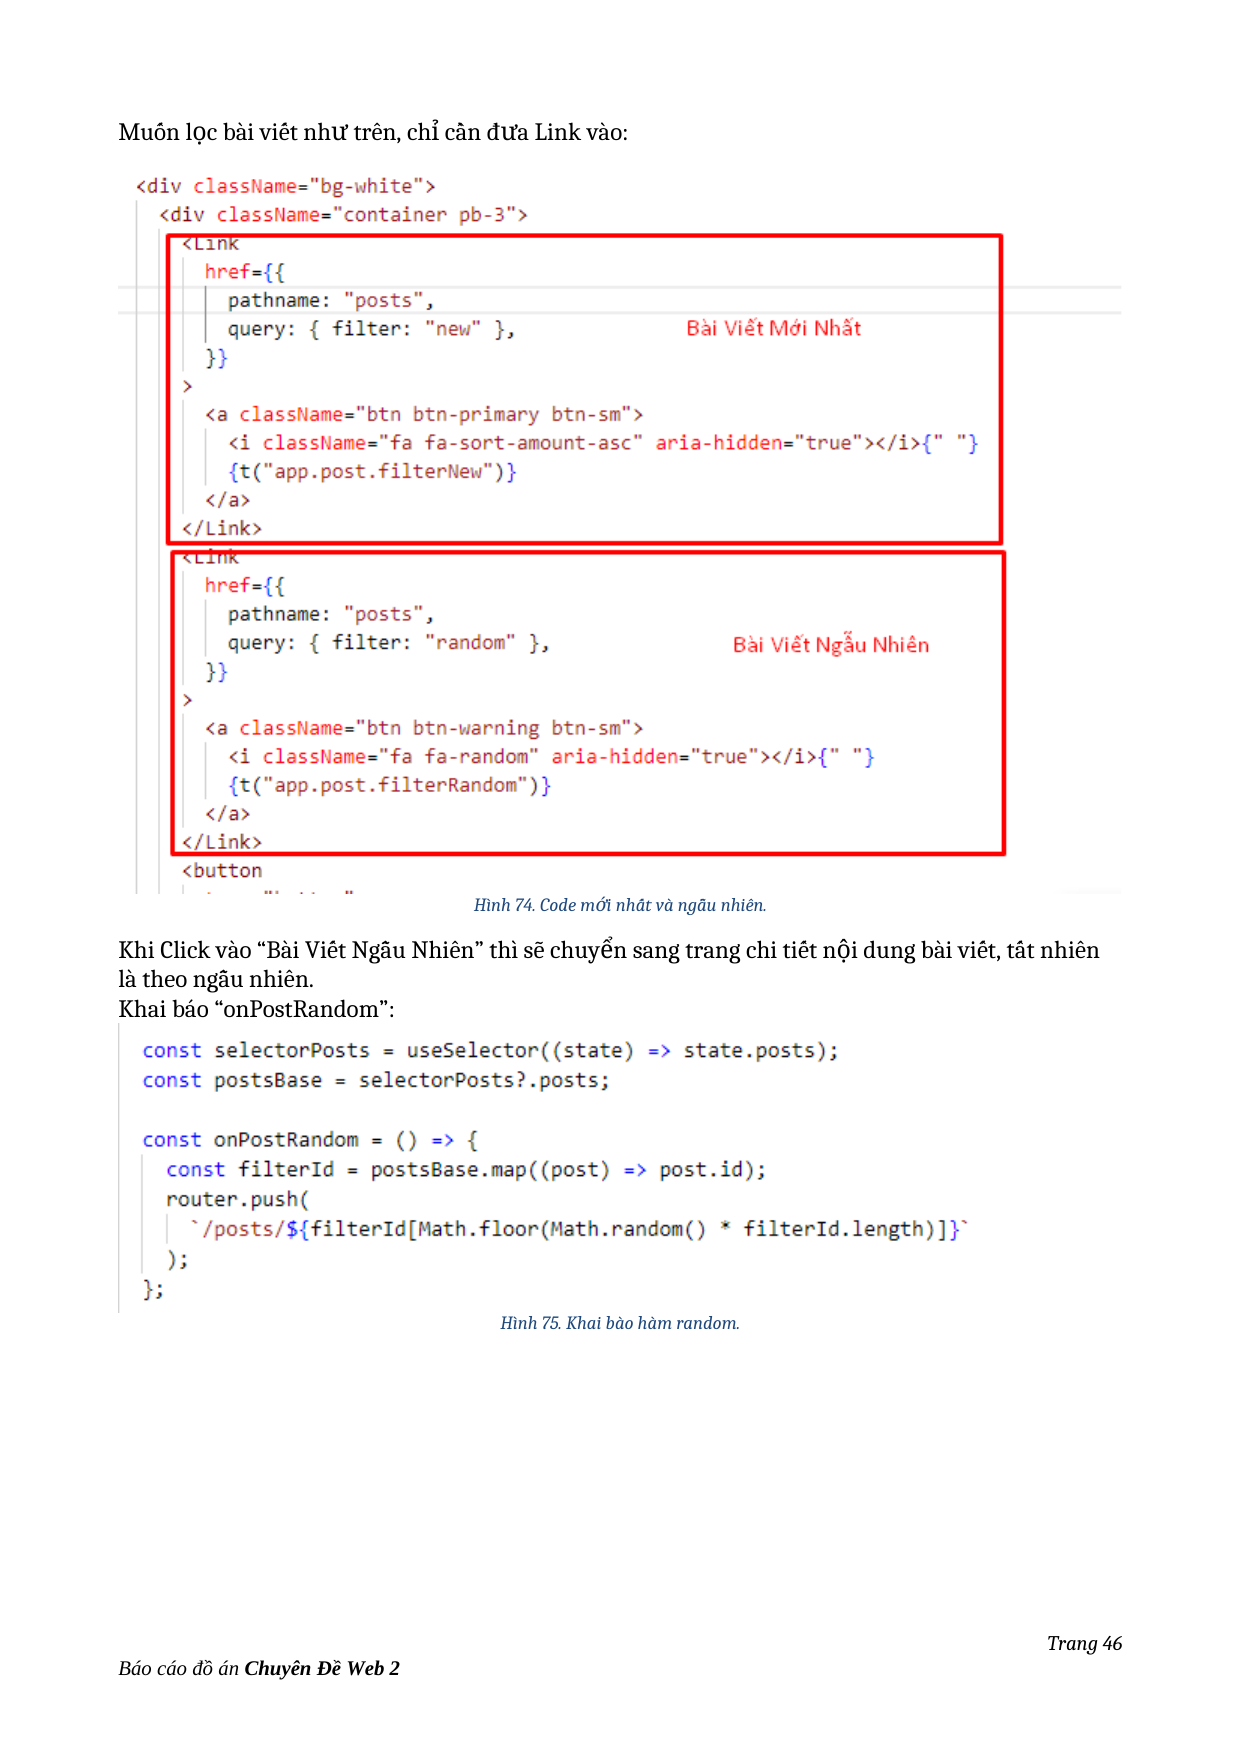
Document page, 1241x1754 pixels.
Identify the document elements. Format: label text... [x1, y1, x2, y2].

picture [118, 1023, 998, 1313]
text Khi Click vào “Bài Viết Ngẫu Nhiên” thì sẽ chuyển sang trang chi tiết nội dung bài viết, tất nhiên là theo ngẫu nhiên. [118, 936, 1122, 994]
text Hình 74. Code mới nhất và ngẫu nhiên. [118, 894, 1122, 916]
picture [118, 175, 1122, 894]
text Muốn lọc bài viết như trên, chỉ cần đưa Link vào: [118, 118, 1122, 147]
text Hình 75. Khai bào hàm random. [118, 1313, 1122, 1334]
text Khai báo “onPostRandom”: [118, 994, 1122, 1024]
